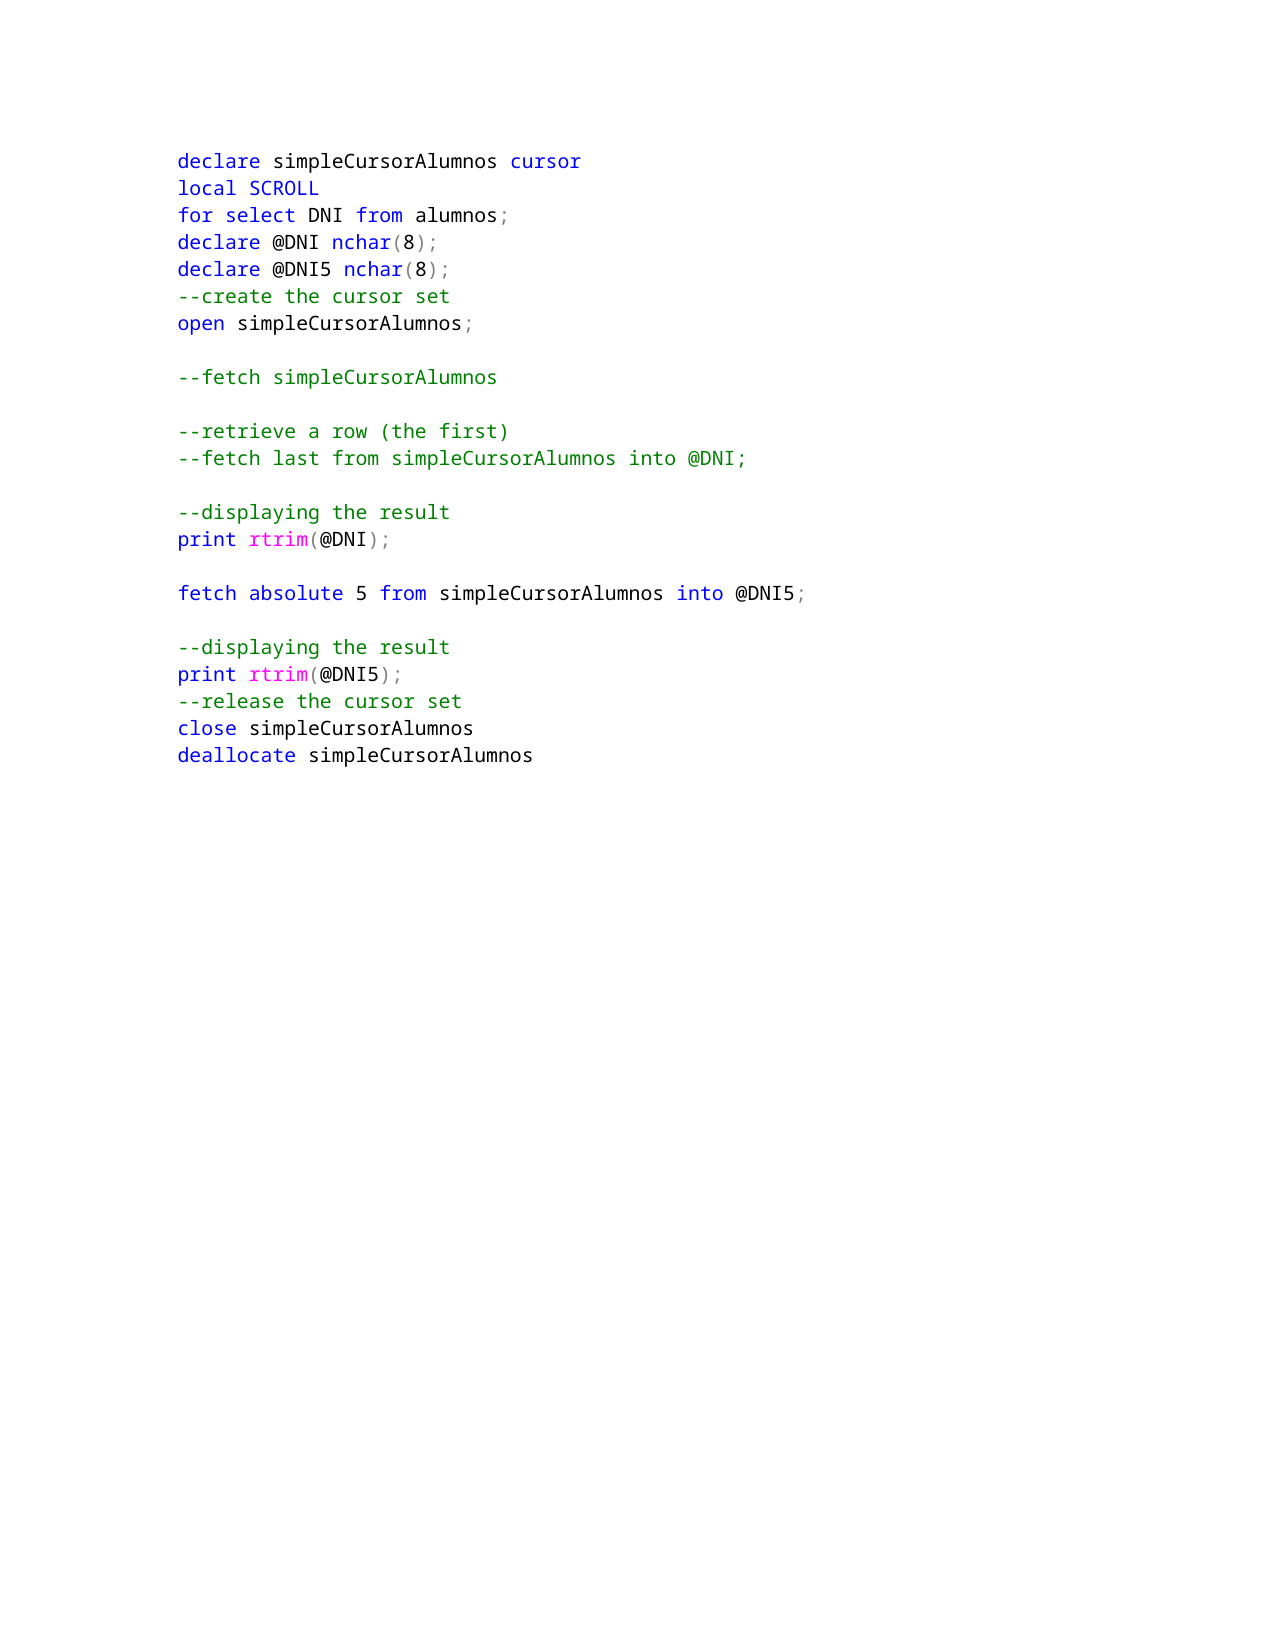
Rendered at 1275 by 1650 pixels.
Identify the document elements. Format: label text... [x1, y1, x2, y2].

text --create the cursor set [177, 282, 1098, 309]
text deallocate simpleCursorAlumnos [177, 741, 1098, 768]
text --release the cursor set [177, 687, 1098, 714]
text --displaying the result [177, 498, 1098, 525]
text --displaying the result [177, 633, 1098, 660]
text fetch absolute 5 from simpleCursorAlumnos into @DNI5; [177, 579, 1098, 606]
text close simpleCursorAlumnos [177, 714, 1098, 741]
text declare @DNI5 nchar(8); [177, 256, 1098, 282]
text open simpleCursorAlumnos; [177, 309, 1098, 336]
text --fetch last from simpleCursorAlumnos into @DNI; [177, 444, 1098, 471]
text print rtrim(@DNI5); [177, 660, 1098, 687]
text local SCROLL [177, 174, 1098, 202]
text --retrieve a row (the first) [177, 417, 1098, 444]
text declare simpleCursorAlumnos cursor [177, 148, 1098, 174]
text for select DNI from alumnos; [177, 202, 1098, 228]
text print rtrim(@DNI); [177, 525, 1098, 552]
text --fetch simpleCursorAlumnos [177, 363, 1098, 390]
text declare @DNI nchar(8); [177, 228, 1098, 256]
